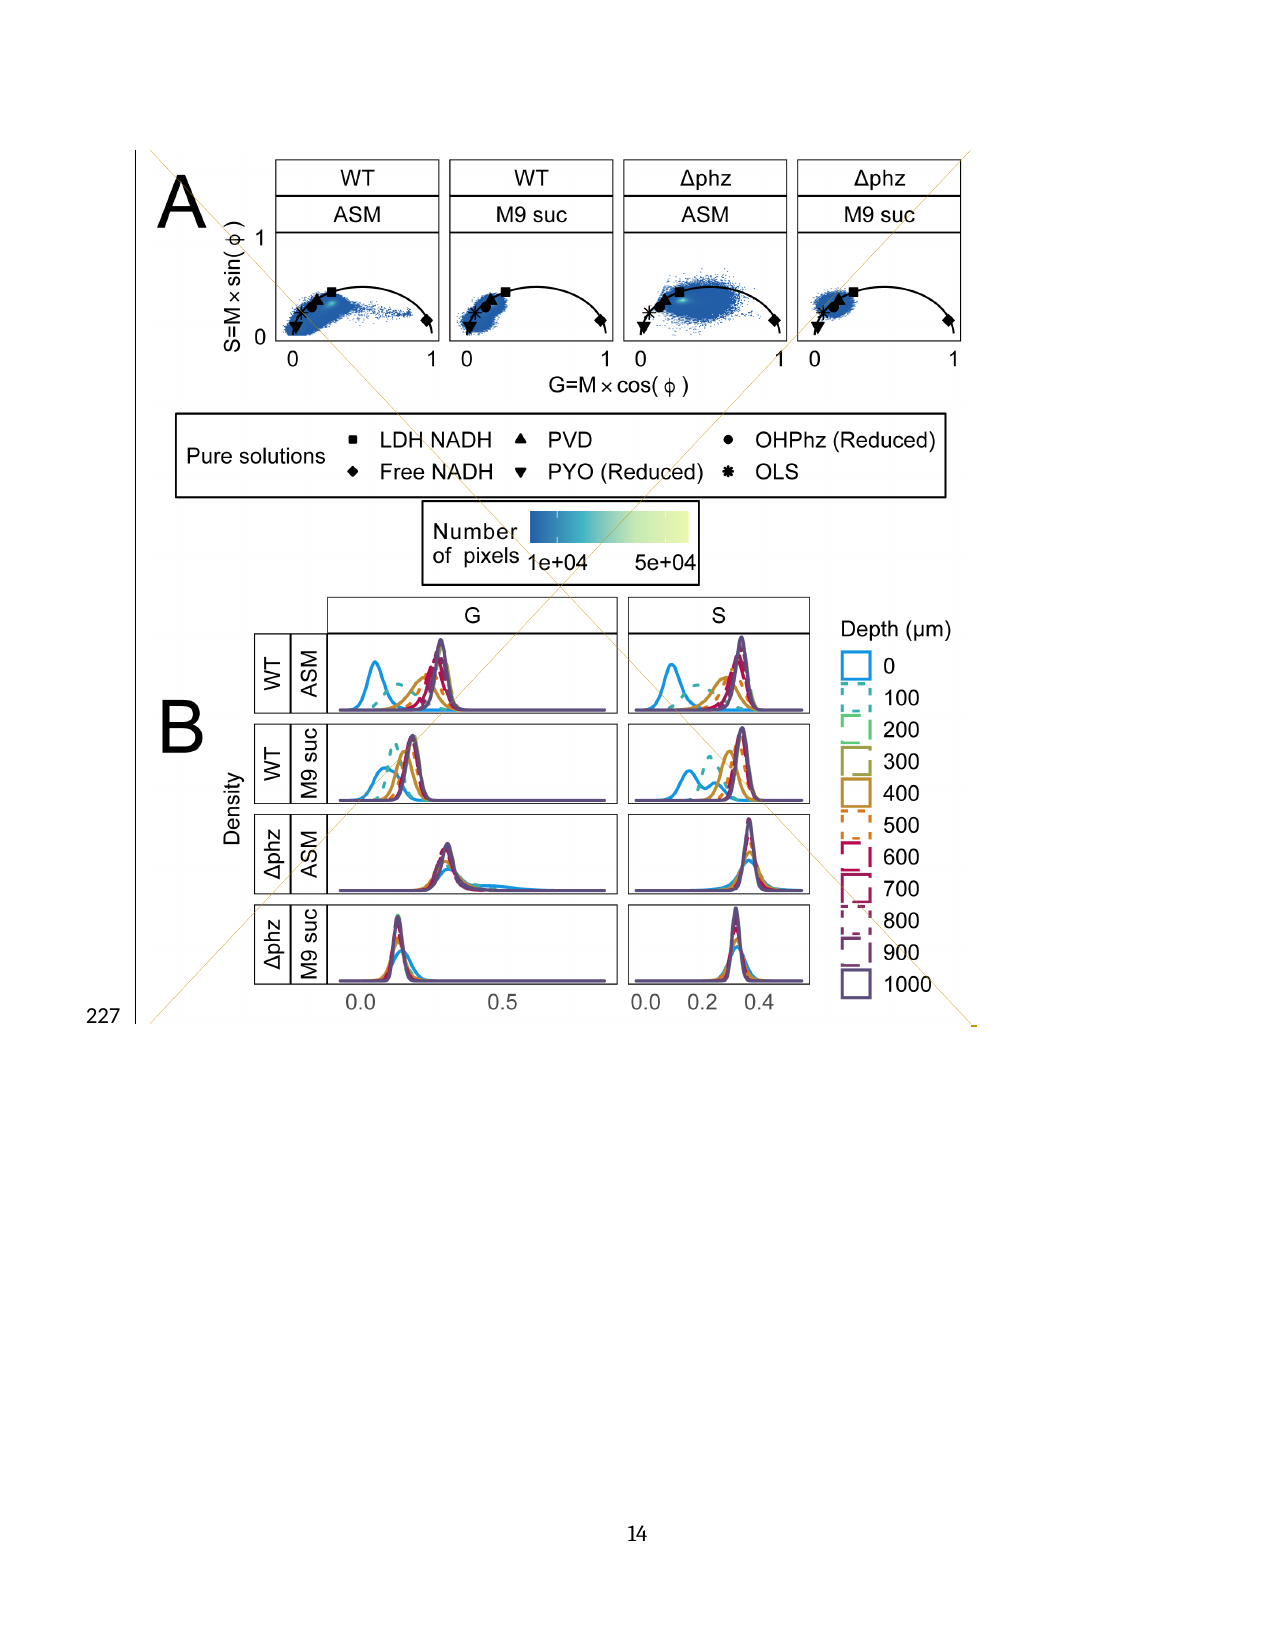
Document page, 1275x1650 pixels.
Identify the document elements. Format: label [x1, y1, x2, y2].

picture [150, 152, 559, 1022]
picture [151, 588, 969, 1024]
picture [152, 150, 969, 585]
picture [562, 151, 971, 1022]
